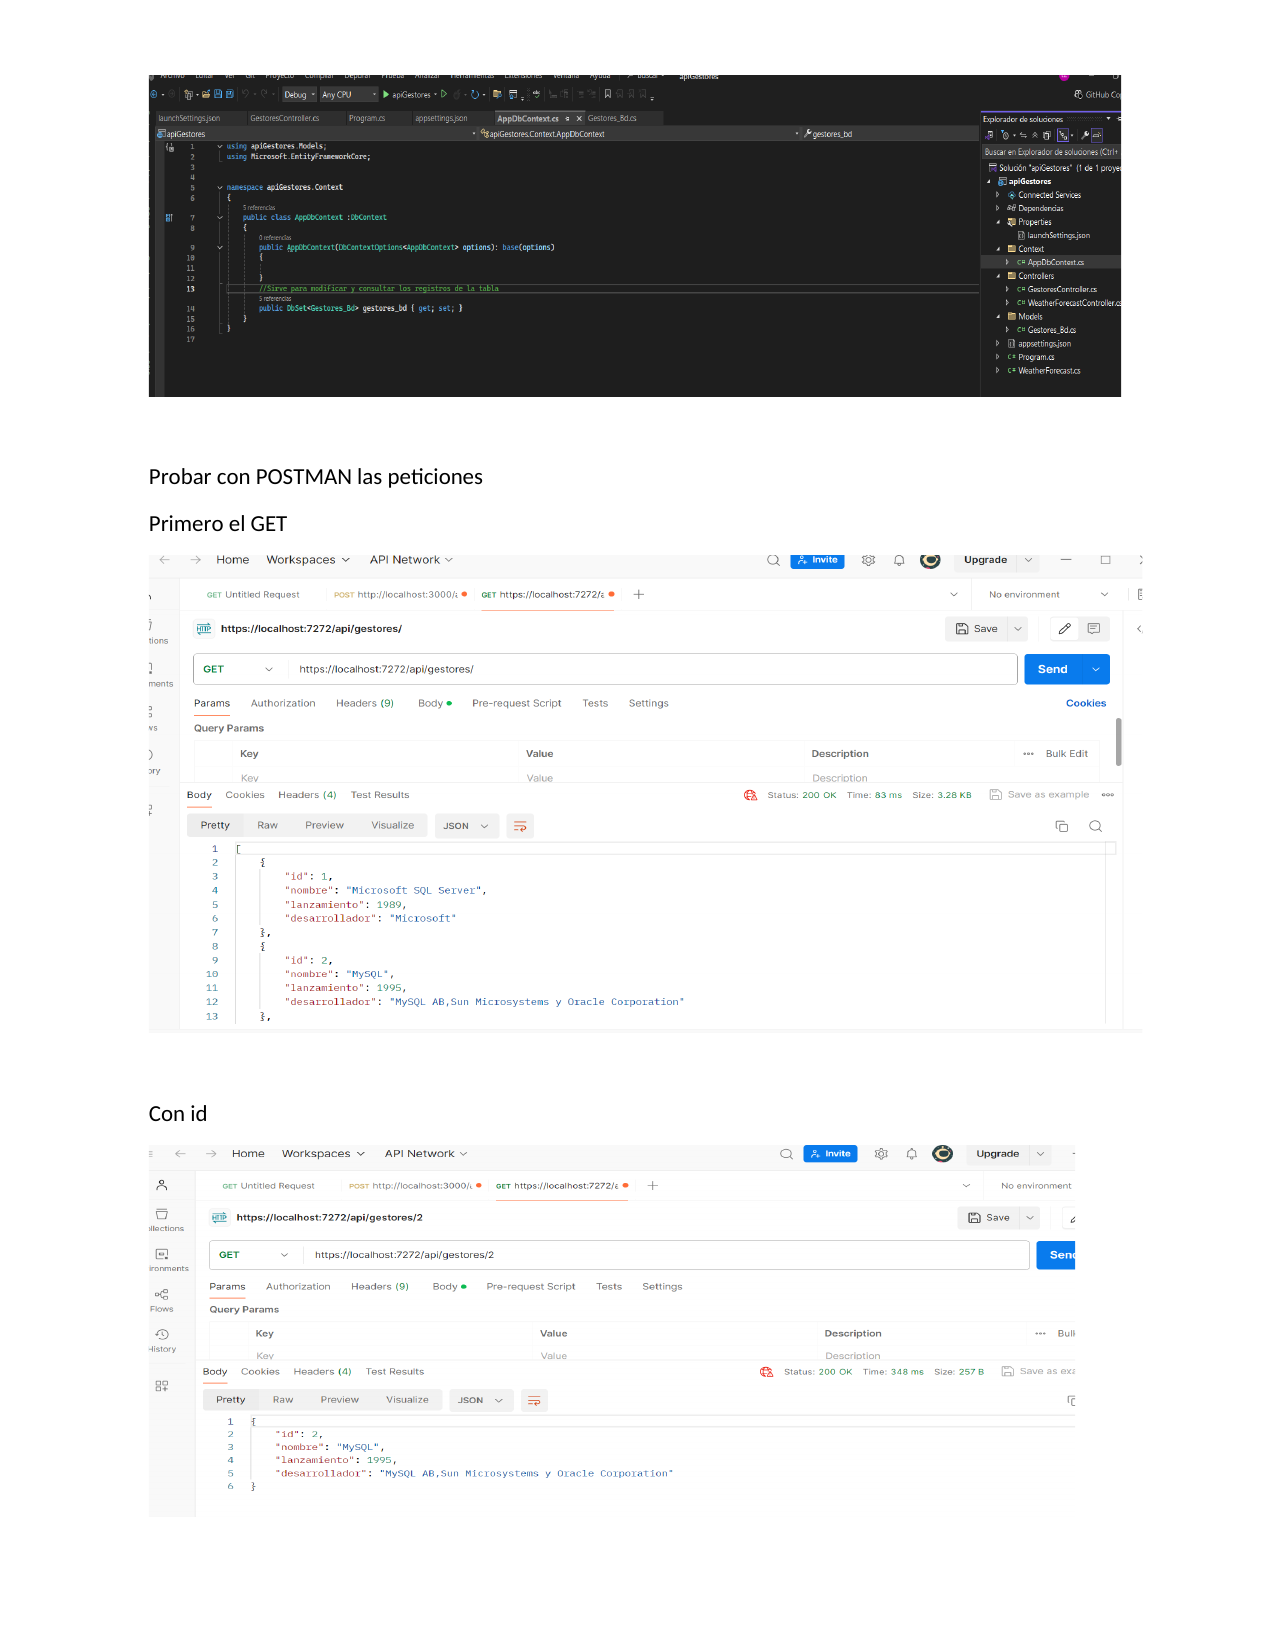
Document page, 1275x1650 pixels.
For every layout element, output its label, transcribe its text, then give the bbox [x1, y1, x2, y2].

text Primero el GET [149, 509, 1200, 537]
picture [148, 555, 1143, 1033]
text Con id [149, 1099, 1200, 1127]
picture [148, 1145, 1076, 1517]
picture [148, 75, 1122, 397]
text Probar con POSTMAN las peticiones [149, 462, 1200, 490]
